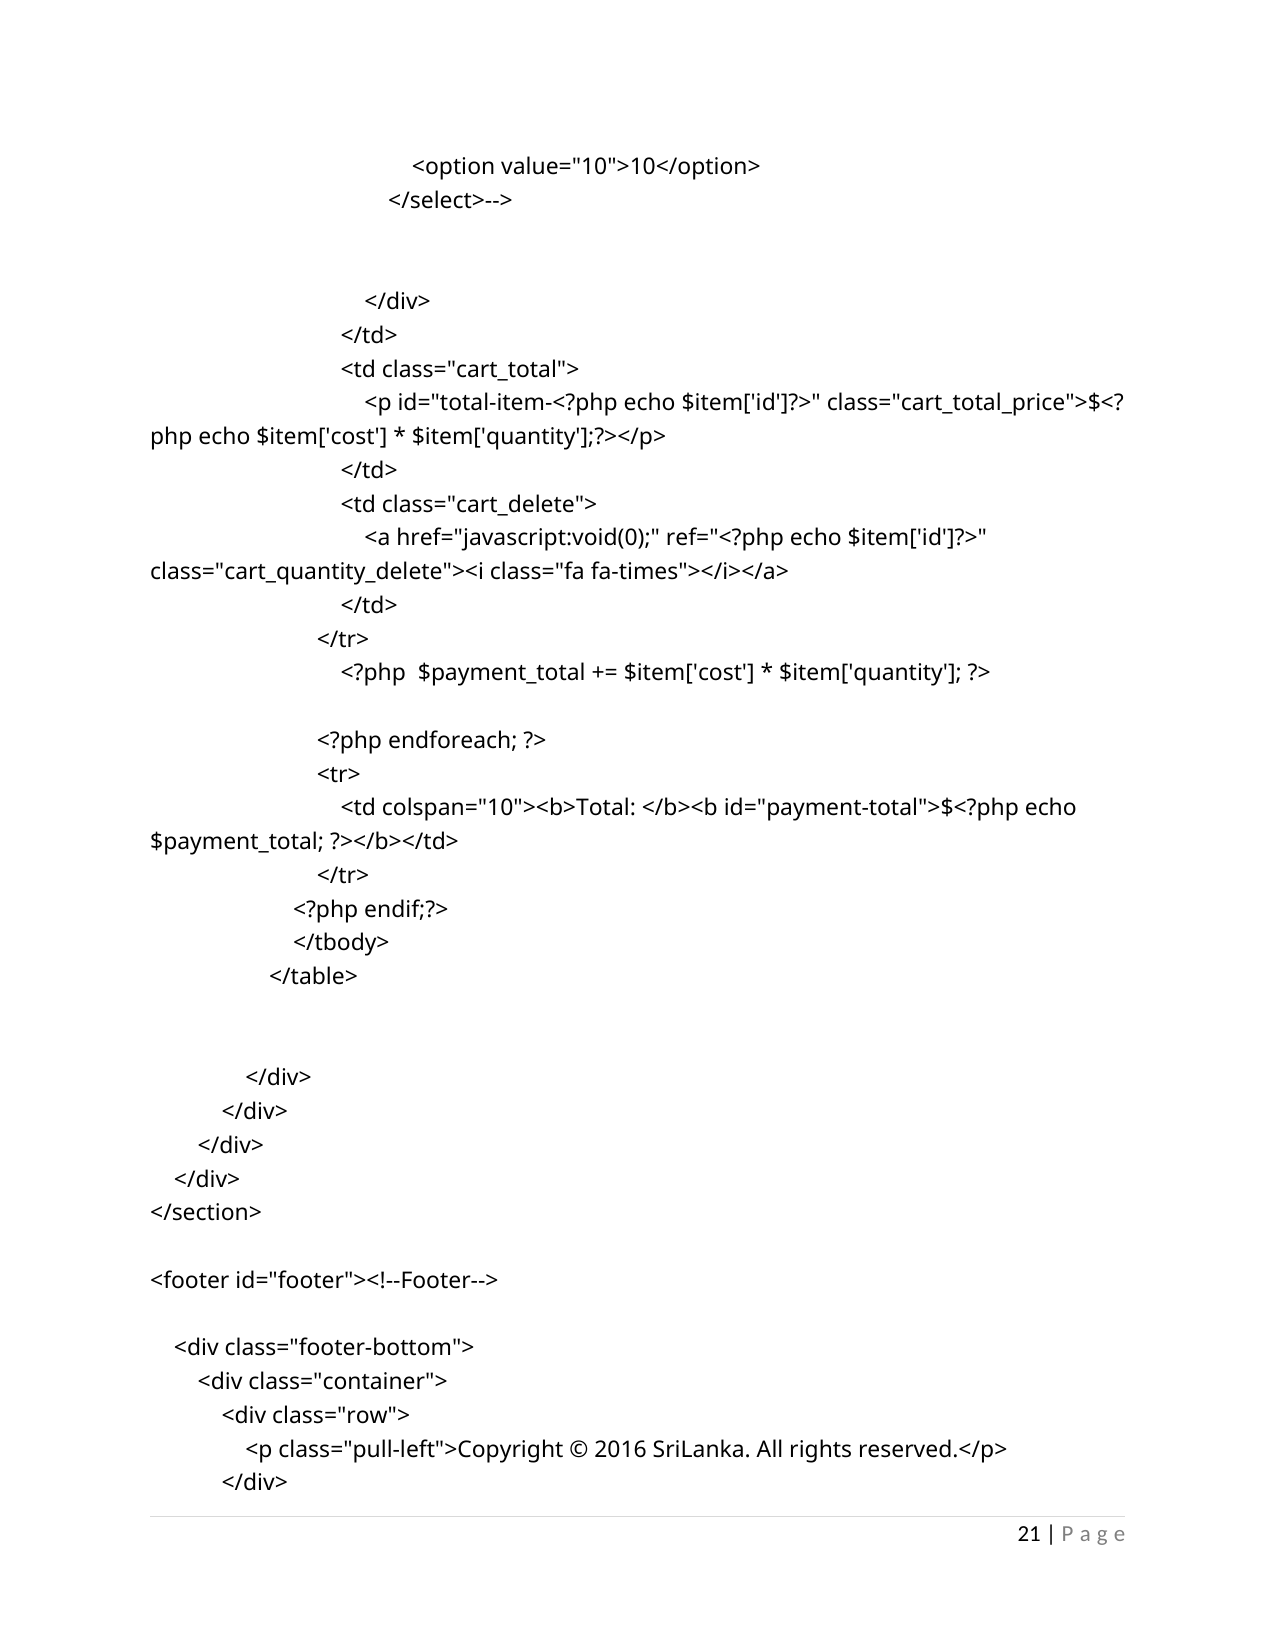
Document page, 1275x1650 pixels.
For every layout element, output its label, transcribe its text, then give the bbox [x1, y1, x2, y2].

text </td> [150, 319, 1125, 350]
text </table> [150, 960, 1125, 991]
text <?php $payment_total += $item['cost'] * $item['quantity']; ?> [150, 656, 1125, 687]
text </div> [150, 1129, 1125, 1160]
text <td colspan="10"><b>Total: </b><b id="payment-total">$<?php echo $payment_total; ?></b></td> [150, 791, 1125, 856]
text </select>--> [150, 184, 1125, 215]
text <div class="row"> [150, 1399, 1125, 1430]
text </td> [150, 454, 1125, 485]
text <?php endforeach; ?> [150, 724, 1125, 755]
text <footer id="footer"><!--Footer--> [150, 1264, 1125, 1295]
text </div> [150, 285, 1125, 316]
text <a href="javascript:void(0);" ref="<?php echo $item['id']?>" class="cart_quantity_delete"><i class="fa fa-times"></i></a> [150, 521, 1125, 586]
text <p id="total-item-<?php echo $item['id']?>" class="cart_total_price">$<?php echo $item['cost'] * $item['quantity'];?></p> [150, 386, 1125, 451]
text <p class="pull-left">Copyright © 2016 SriLanka. All rights reserved.</p> [150, 1432, 1125, 1464]
text <td class="cart_delete"> [150, 487, 1125, 519]
text </tr> [150, 859, 1125, 890]
text </div> [150, 1466, 1125, 1497]
text <option value="10">10</option> [150, 150, 1125, 181]
text <td class="cart_total"> [150, 352, 1125, 384]
text <tr> [150, 757, 1125, 789]
text </div> [150, 1095, 1125, 1126]
text </tbody> [150, 926, 1125, 957]
text </div> [150, 1061, 1125, 1092]
text </section> [150, 1196, 1125, 1227]
text <?php endif;?> [150, 892, 1125, 924]
text </tr> [150, 622, 1125, 654]
text <div class="container"> [150, 1365, 1125, 1396]
text </div> [150, 1162, 1125, 1194]
text <div class="footer-bottom"> [150, 1331, 1125, 1362]
text </td> [150, 589, 1125, 620]
